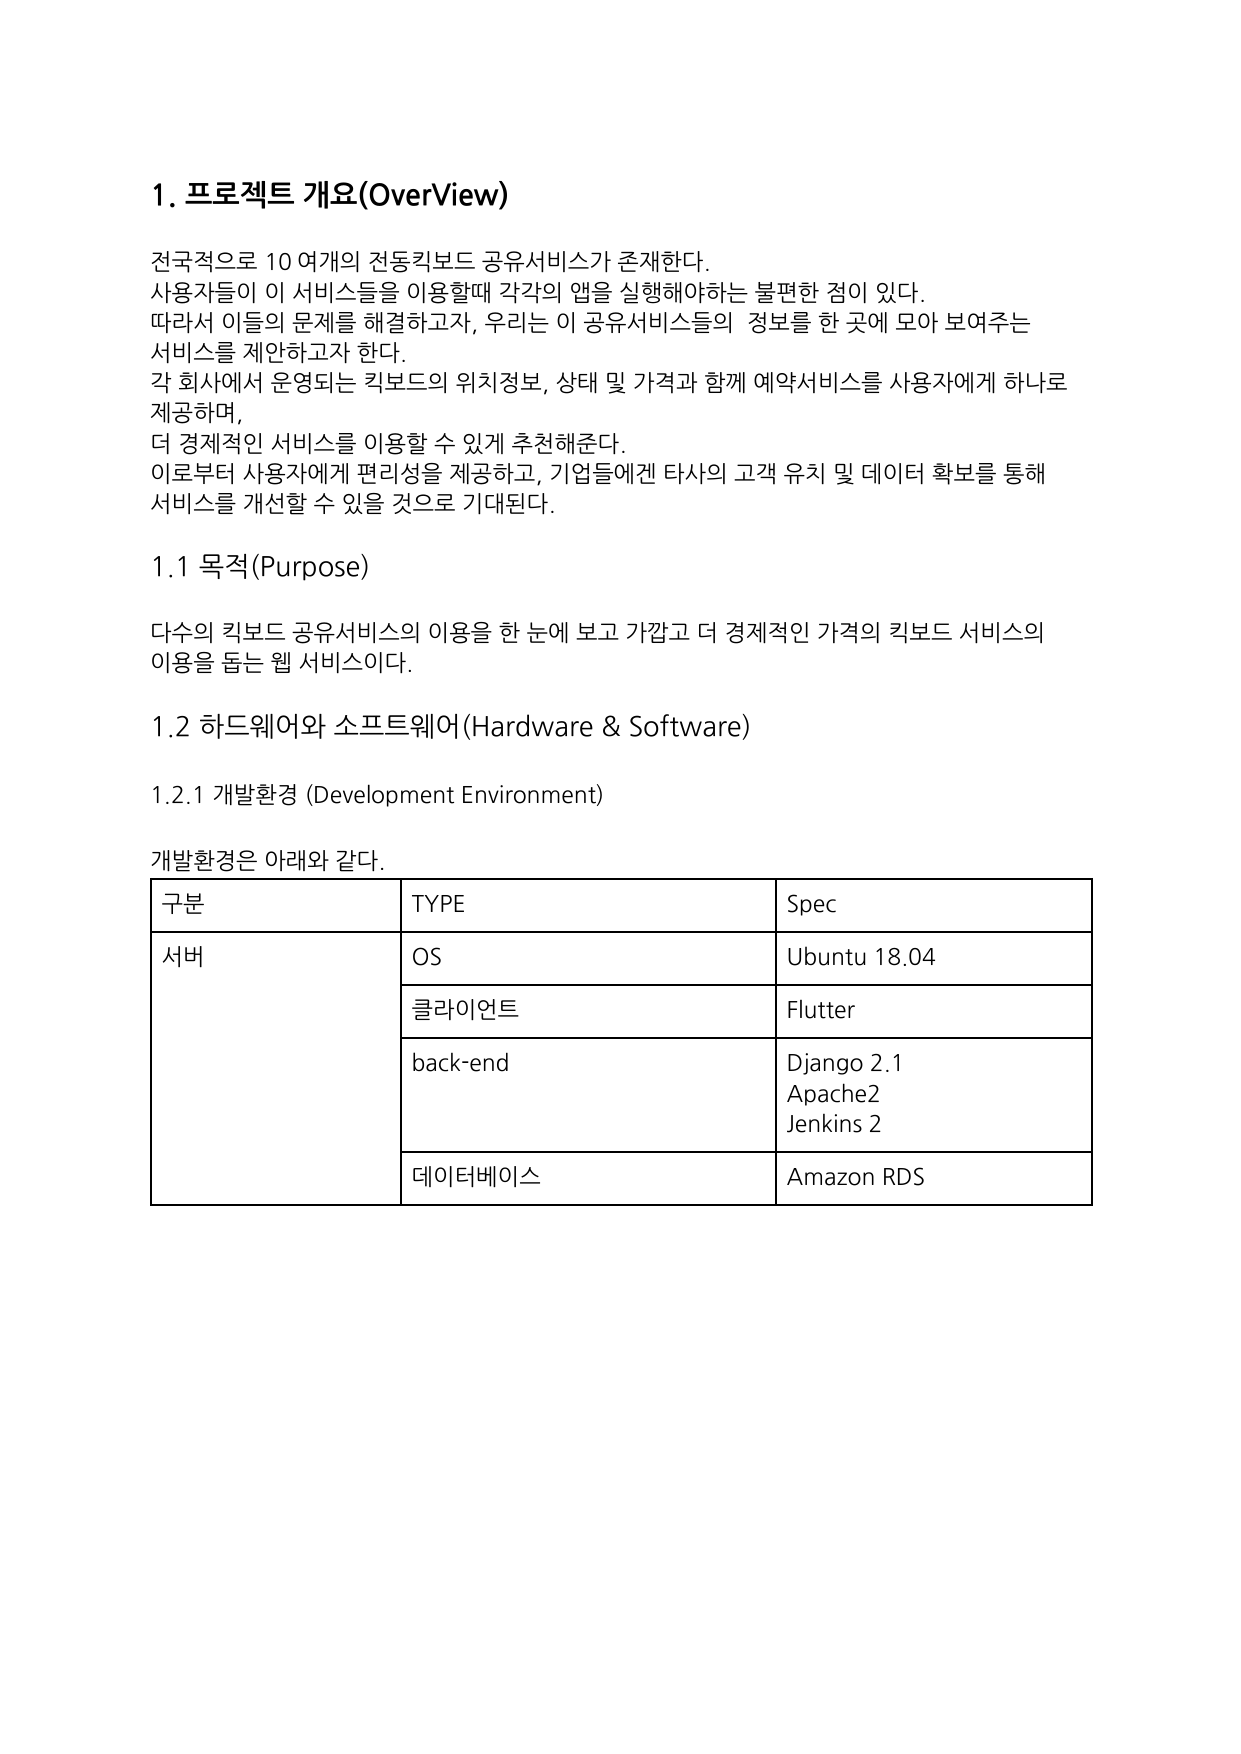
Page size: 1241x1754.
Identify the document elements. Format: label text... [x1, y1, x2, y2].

text 각 회사에서 운영되는 킥보드의 위치정보, 상태 및 가격과 함께 예약서비스를 사용자에게 하나로 제공하며, [150, 369, 1090, 426]
text 따라서 이들의 문제를 해결하고자, 우리는 이 공유서비스들의 정보를 한 곳에 모아 보여주는 서비스를 제안하고자 한다. [150, 309, 1090, 366]
table_cell Django 2.1 Apache2 Jenkins 2 [777, 1039, 1091, 1151]
table_header TYPE [402, 880, 775, 931]
text 1.2 하드웨어와 소프트웨어(Hardware & Software) [150, 710, 1090, 741]
text 1. 프로젝트 개요(OverView) [150, 177, 1090, 211]
table_header 구분 [152, 880, 400, 931]
text 전국적으로 10여개의 전동킥보드 공유서비스가 존재한다. [150, 249, 1090, 275]
text 개발환경은 아래와 같다. [150, 848, 1090, 874]
text 1.2.1 개발환경 (Development Environment) [150, 782, 1090, 808]
text 다수의 킥보드 공유서비스의 이용을 한 눈에 보고 가깝고 더 경제적인 가격의 킥보드 서비스의 이용을 돕는 웹 서비스이다. [150, 619, 1090, 676]
table_cell 서버 [152, 933, 400, 1204]
table_cell OS [402, 933, 775, 984]
table_cell Amazon RDS [777, 1153, 1091, 1204]
table_cell back-end [402, 1039, 775, 1151]
table_cell Flutter [777, 986, 1091, 1037]
text 사용자들이 이 서비스들을 이용할때 각각의 앱을 실행해야하는 불편한 점이 있다. [150, 279, 1090, 305]
text 이로부터 사용자에게 편리성을 제공하고, 기업들에겐 타사의 고객 유치 및 데이터 확보를 통해 서비스를 개선할 수 있을 것으로 기대된다. [150, 460, 1090, 517]
text 1.1 목적(Purpose) [150, 551, 1090, 582]
table_cell 데이터베이스 [402, 1153, 775, 1204]
table_header Spec [777, 880, 1091, 931]
table_cell Ubuntu 18.04 [777, 933, 1091, 984]
table_cell 클라이언트 [402, 986, 775, 1037]
text 더 경제적인 서비스를 이용할 수 있게 추천해준다. [150, 430, 1090, 456]
